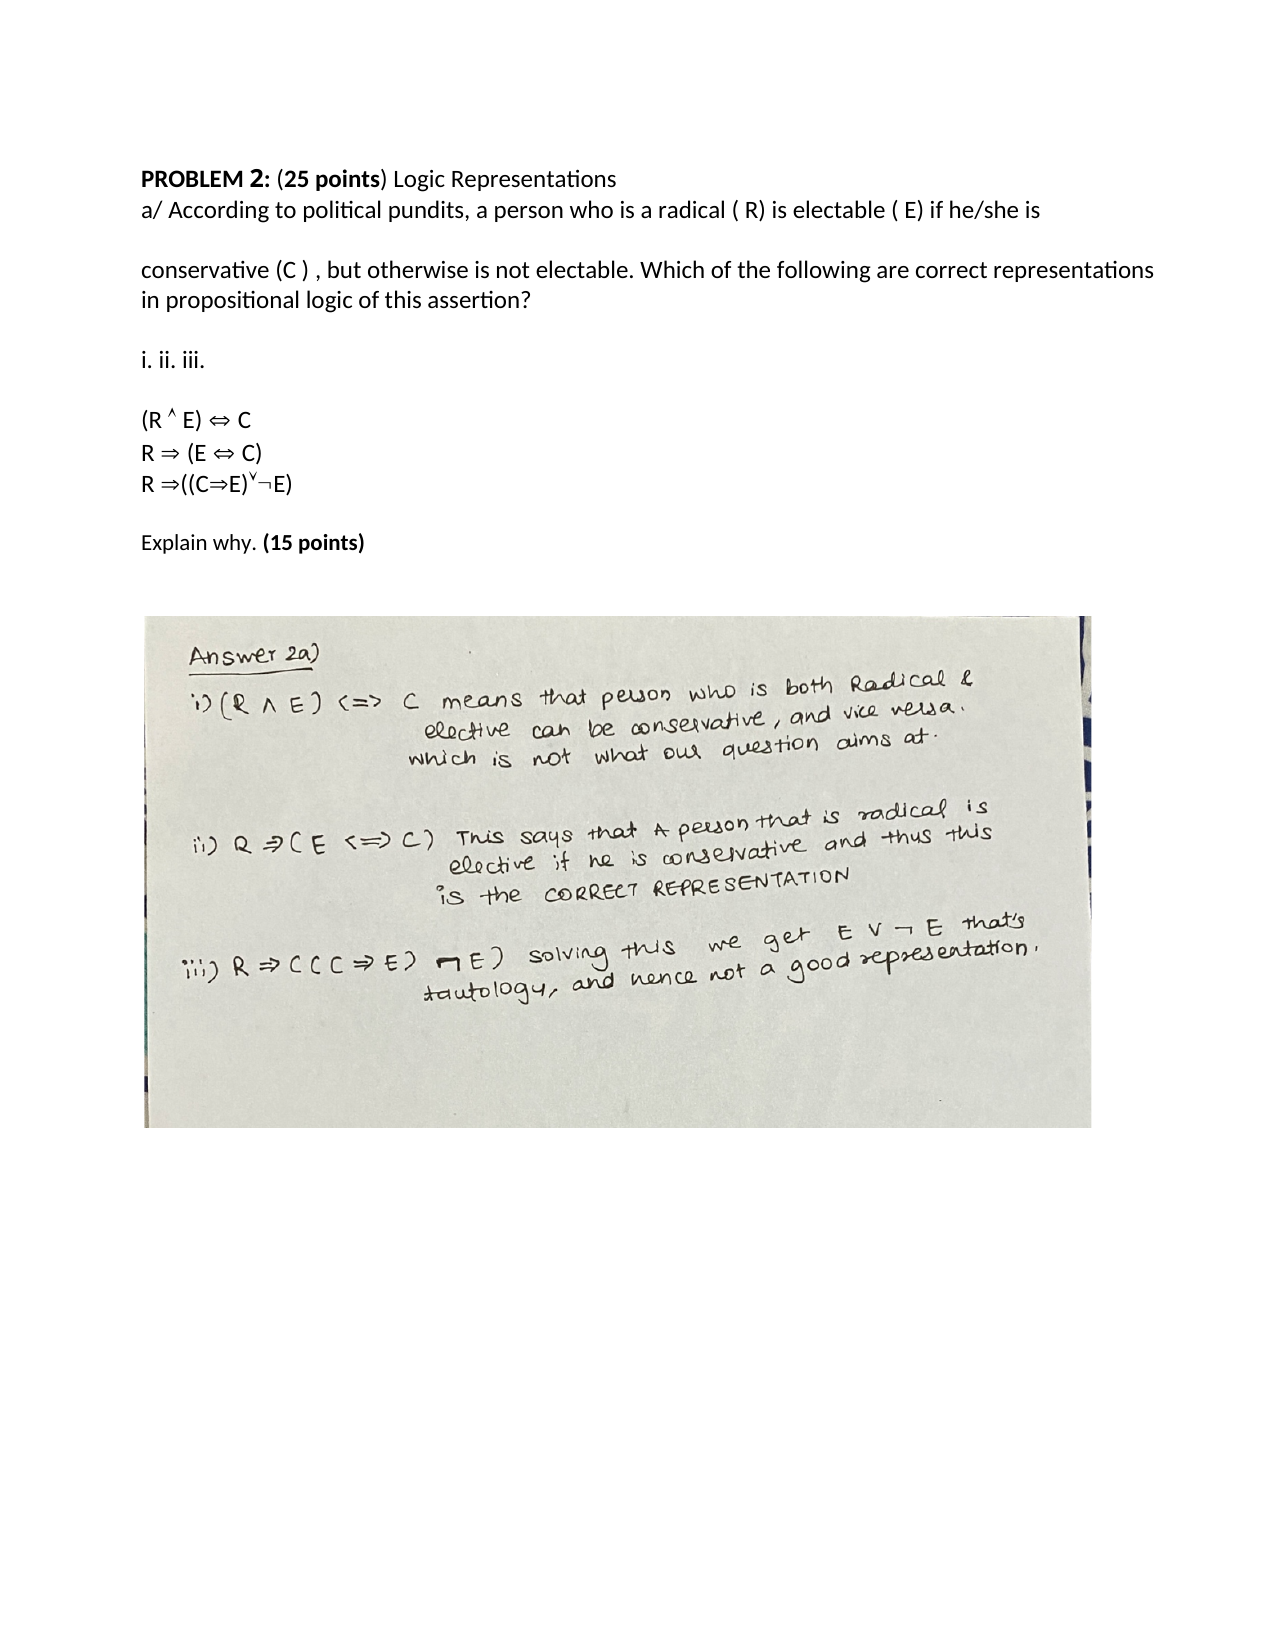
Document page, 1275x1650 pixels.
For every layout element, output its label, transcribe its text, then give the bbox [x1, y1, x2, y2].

text conservative (C ) , but otherwise is not electable. Which of the following are correct representations in propositional logic of this assertion? [141, 254, 1162, 315]
text (R E) C R (E C) R ((CE)E) [141, 404, 1162, 499]
picture [144, 616, 1092, 1128]
text PROBLEM 2: (25 points) Logic Representations a/ According to political pundits, a person who is a radical ( R) is electable ( E) if he/she is [141, 160, 1162, 225]
text Explain why. (15 points) [141, 528, 1162, 587]
text i. ii. iii. [141, 344, 1162, 375]
